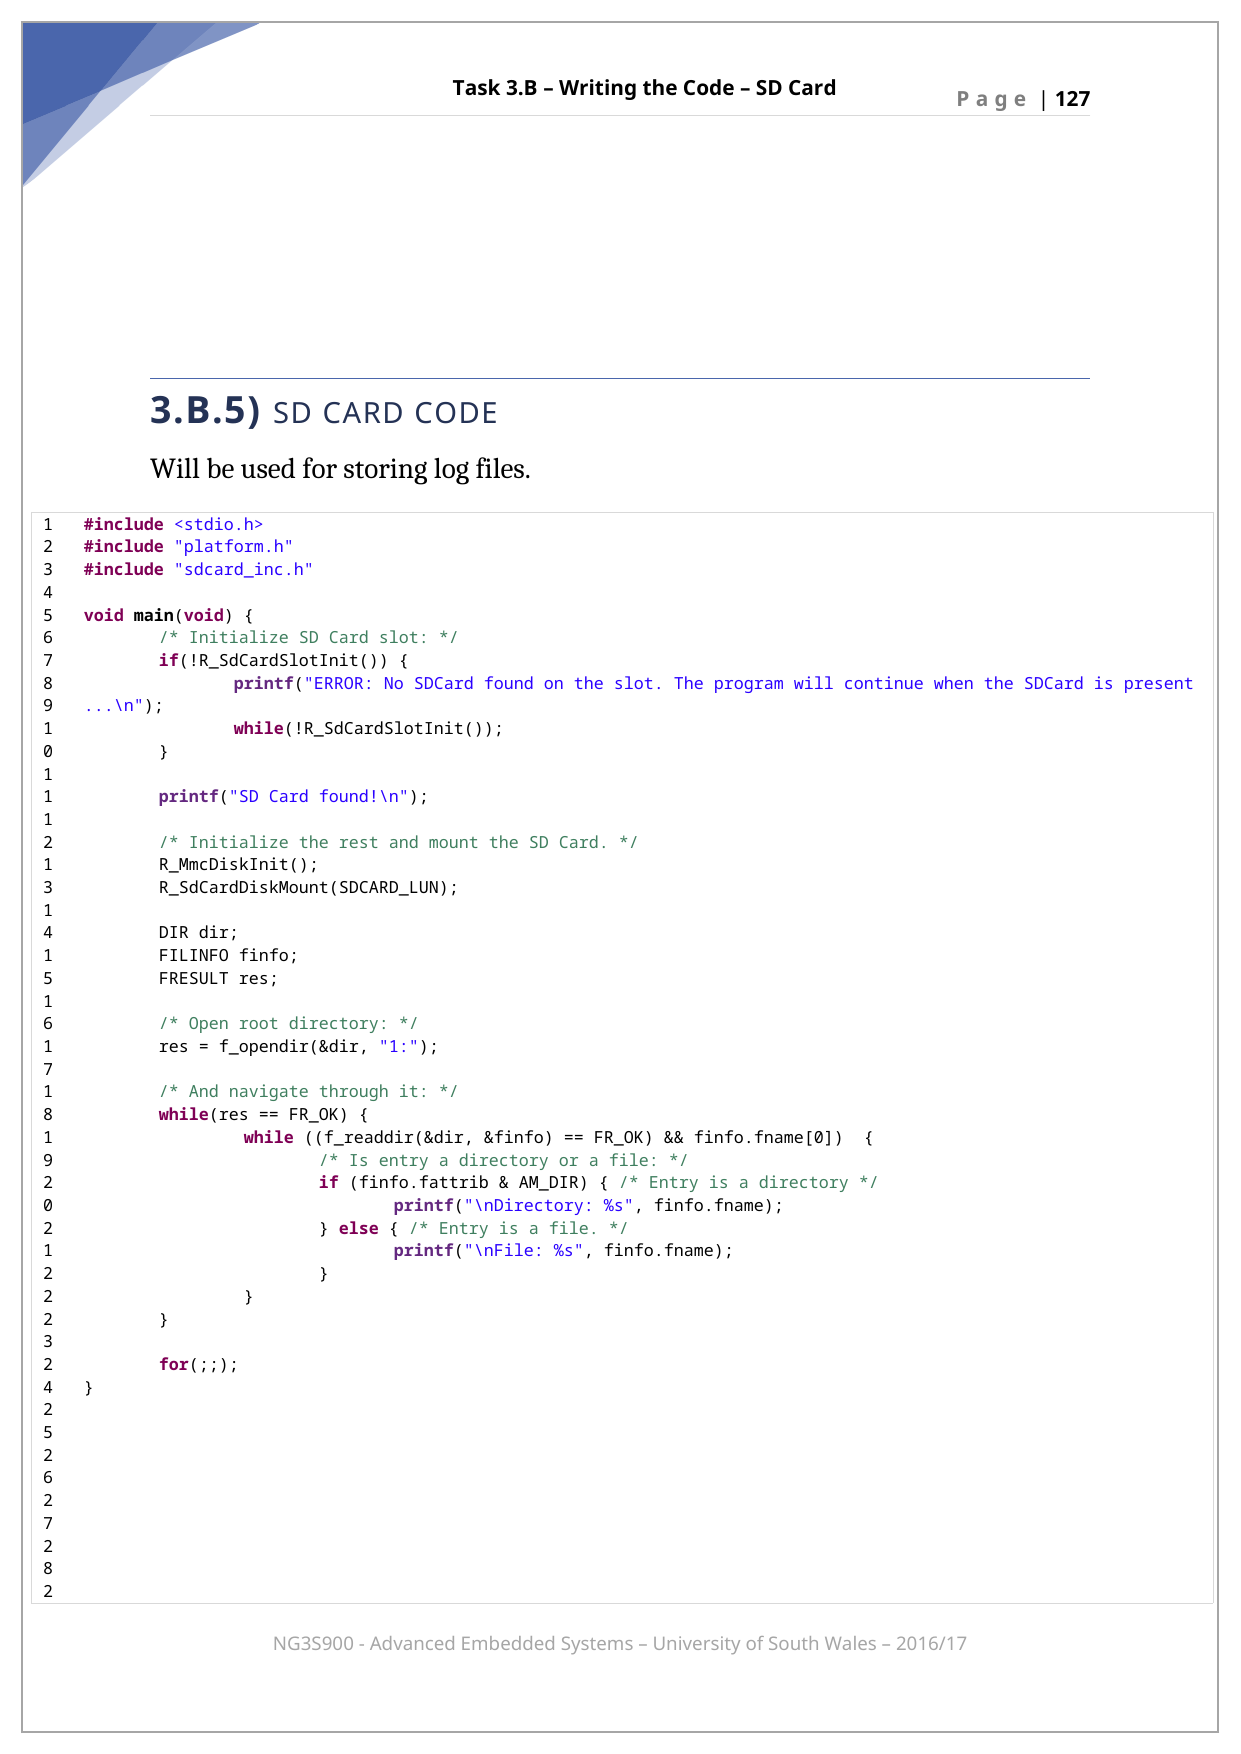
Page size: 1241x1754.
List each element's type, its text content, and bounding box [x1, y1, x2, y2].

subtitle 3.B.5) SD Card Code [150, 379, 1090, 434]
text Will be used for storing log files. [150, 452, 1090, 486]
table_header 1 2 3 4 5 6 7 8 9 10 11 12 13 14 15 16 17 18 19 20 21 22 23 24 25 26 27 28 29 30 31 32 33 34 35 36 37 38 39 [32, 513, 72, 1602]
picture [23, 23, 264, 190]
